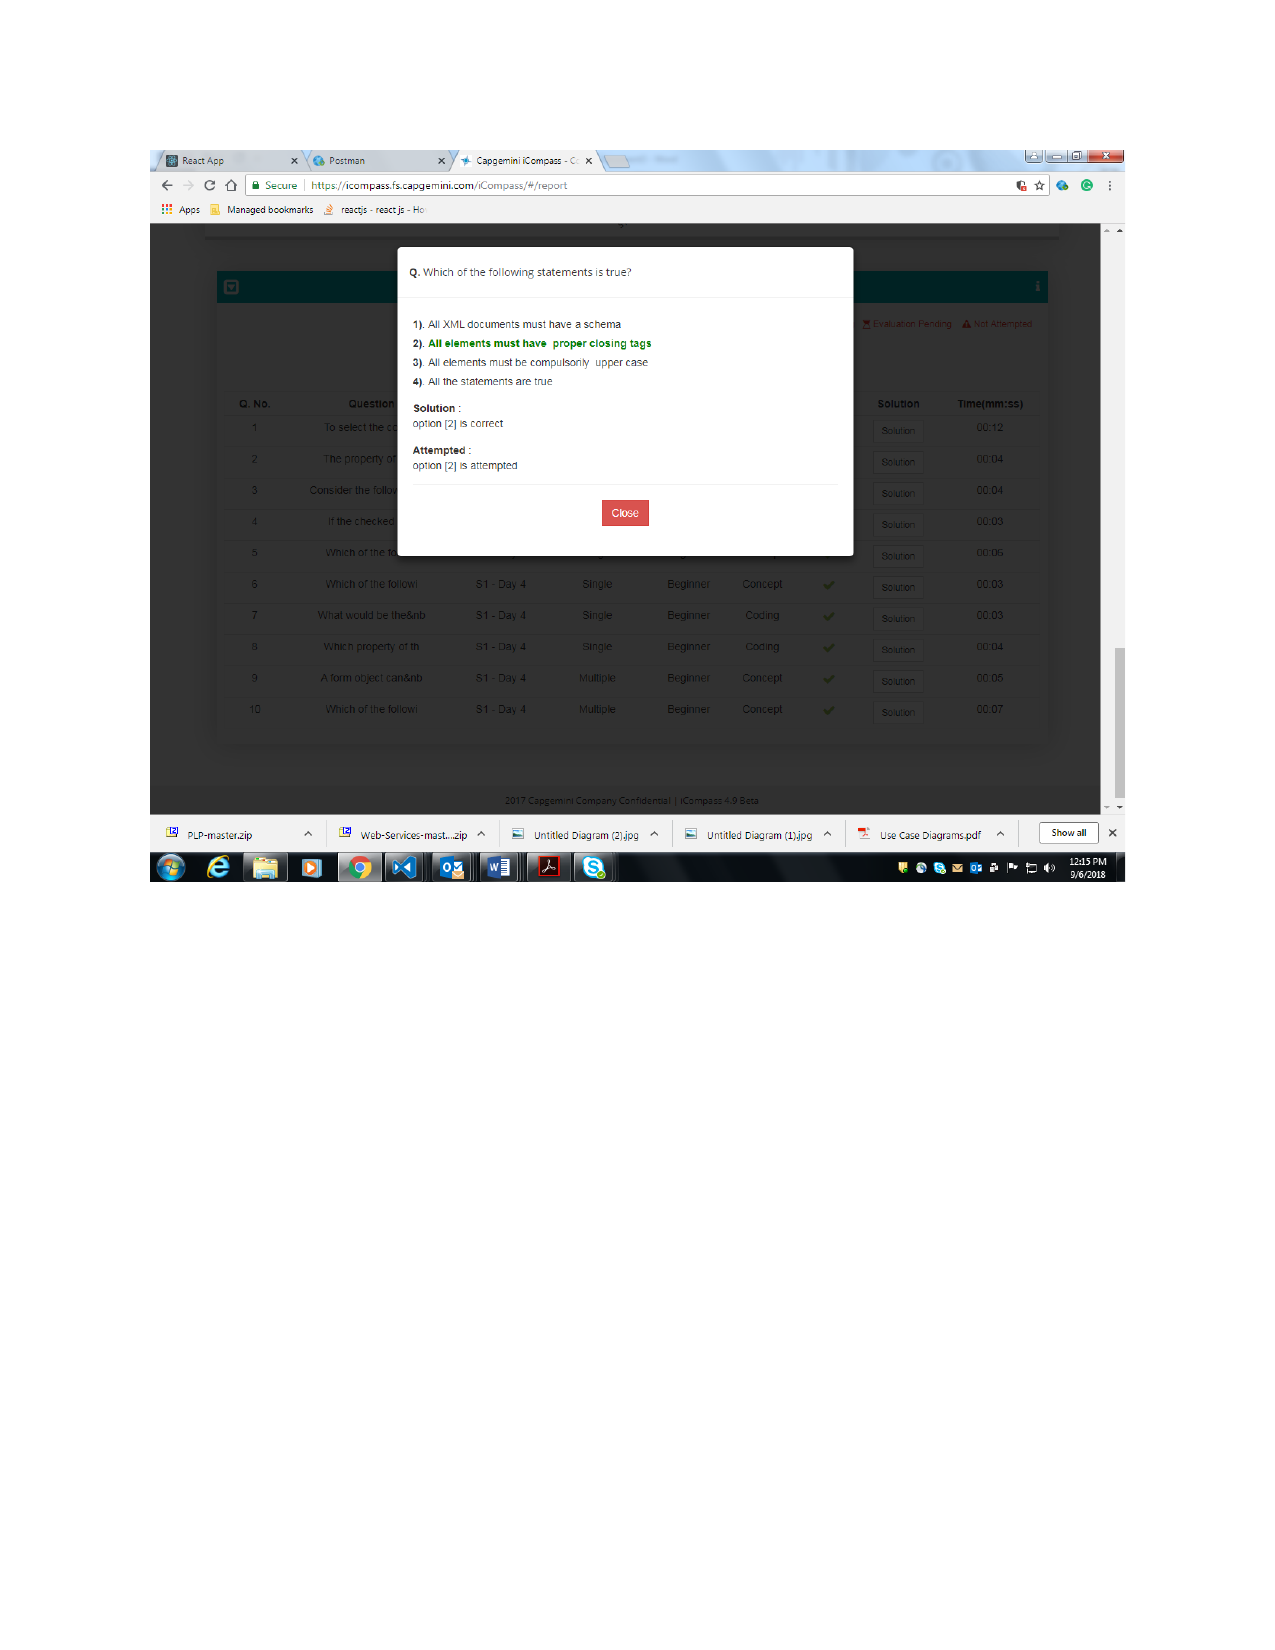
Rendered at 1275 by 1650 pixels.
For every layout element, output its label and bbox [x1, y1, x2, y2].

picture [150, 150, 1125, 882]
